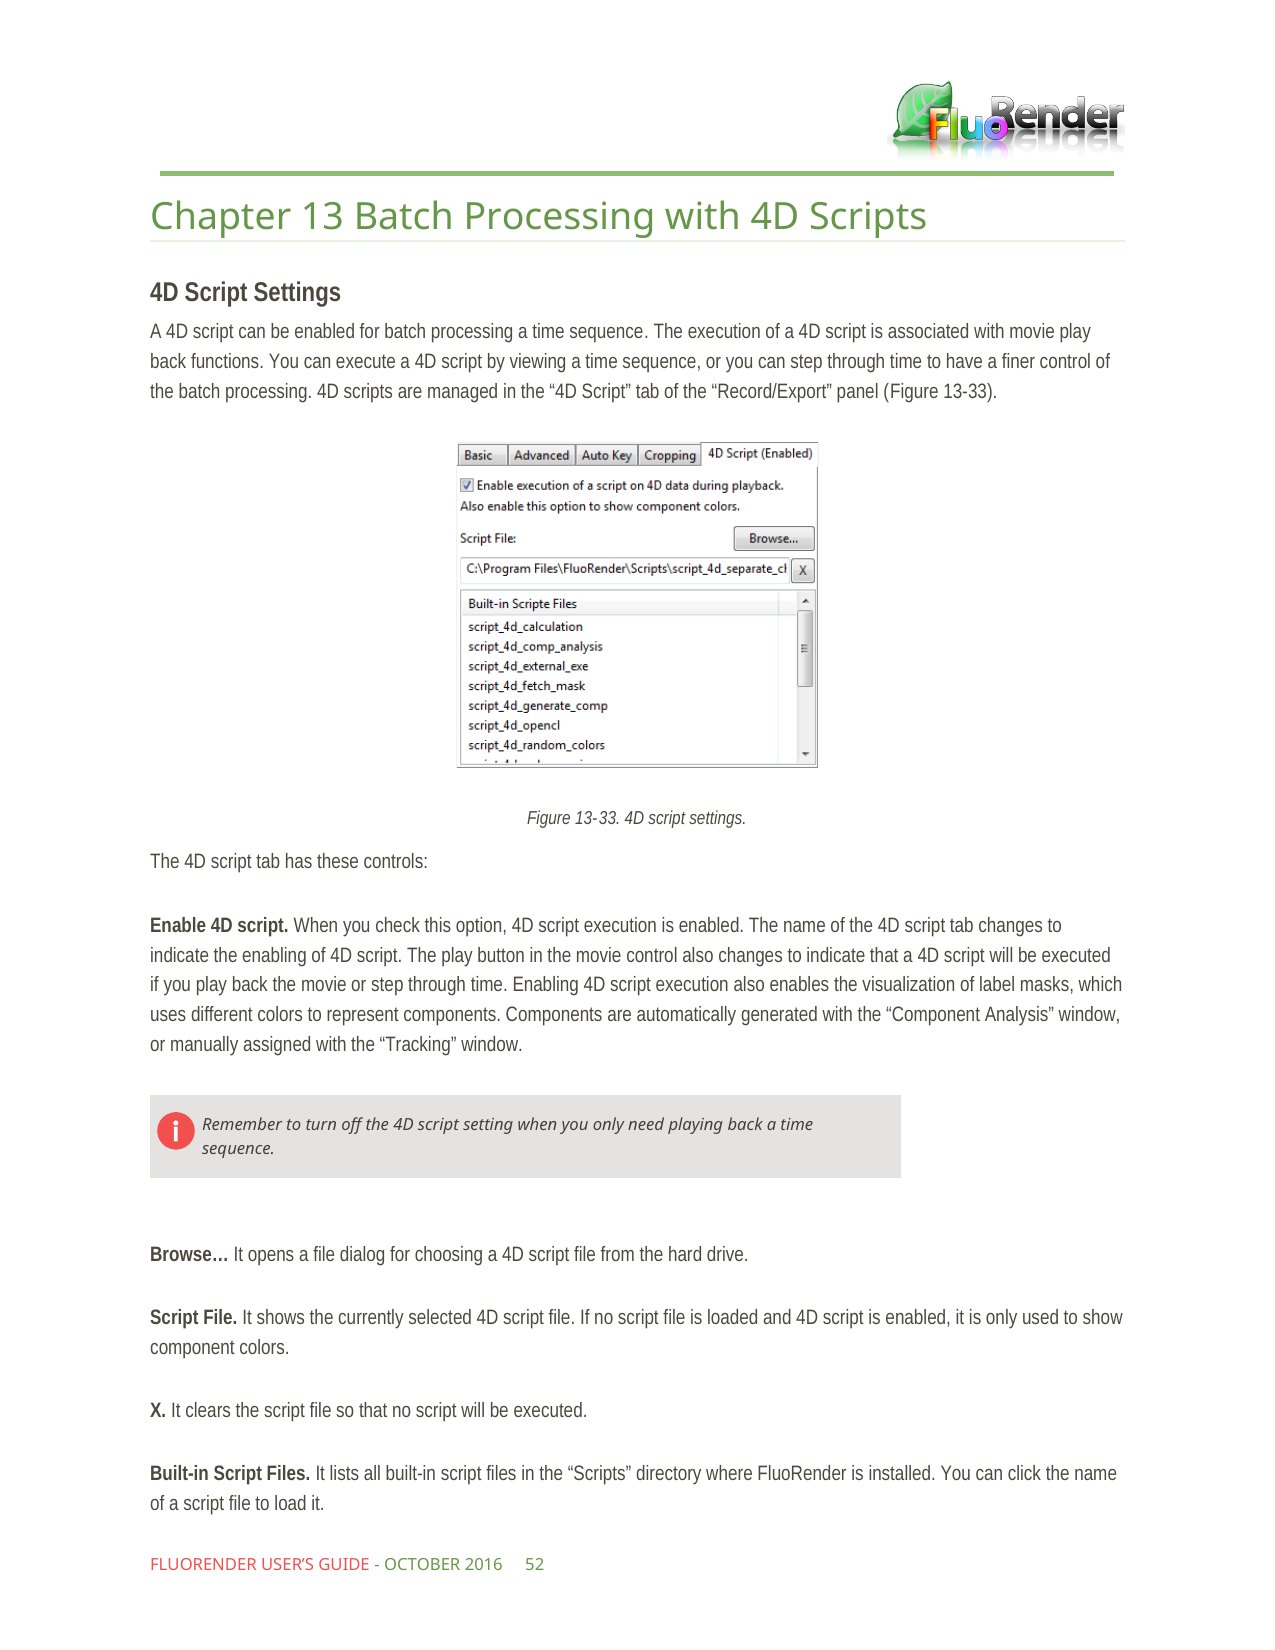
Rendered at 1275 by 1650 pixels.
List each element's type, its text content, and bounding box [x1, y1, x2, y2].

subtitle 4D Script Settings [150, 276, 1125, 307]
text Browse… It opens a file dialog for choosing a 4D script file from the hard drive. [150, 1241, 1125, 1265]
text Built-in Script Files. It lists all built-in script files in the “Scripts” directory where FluoRender is installed. You can click the name of a script file to load it. [150, 1461, 1125, 1515]
table_header Remember to turn off the 4D script setting when you only need playing back a time sequence. [202, 1095, 901, 1178]
picture [887, 75, 1125, 165]
table_header [150, 1095, 202, 1178]
subtitle Batch Processing with 4D Scripts [150, 189, 1125, 240]
text The 4D script tab has these controls: [150, 849, 1125, 873]
text Script File. It shows the currently selected 4D script file. If no script file is loaded and 4D script is enabled, it is only used to show component colors. [150, 1305, 1125, 1358]
picture [456, 442, 819, 768]
text Enable 4D script. When you check this option, 4D script execution is enabled. The name of the 4D script tab changes to indicate the enabling of 4D script. The play button in the movie control also changes to indicate that a 4D script will be executed if you play back the movie or step through time. Enabling 4D script execution also enables the visualization of label masks, which uses different colors to represent components. Components are automatically generated with the “Component Analysis” window, or manually assigned with the “Tracking” window. [150, 913, 1125, 1056]
text X. It clears the script file so that no script will be executed. [150, 1398, 1125, 1422]
